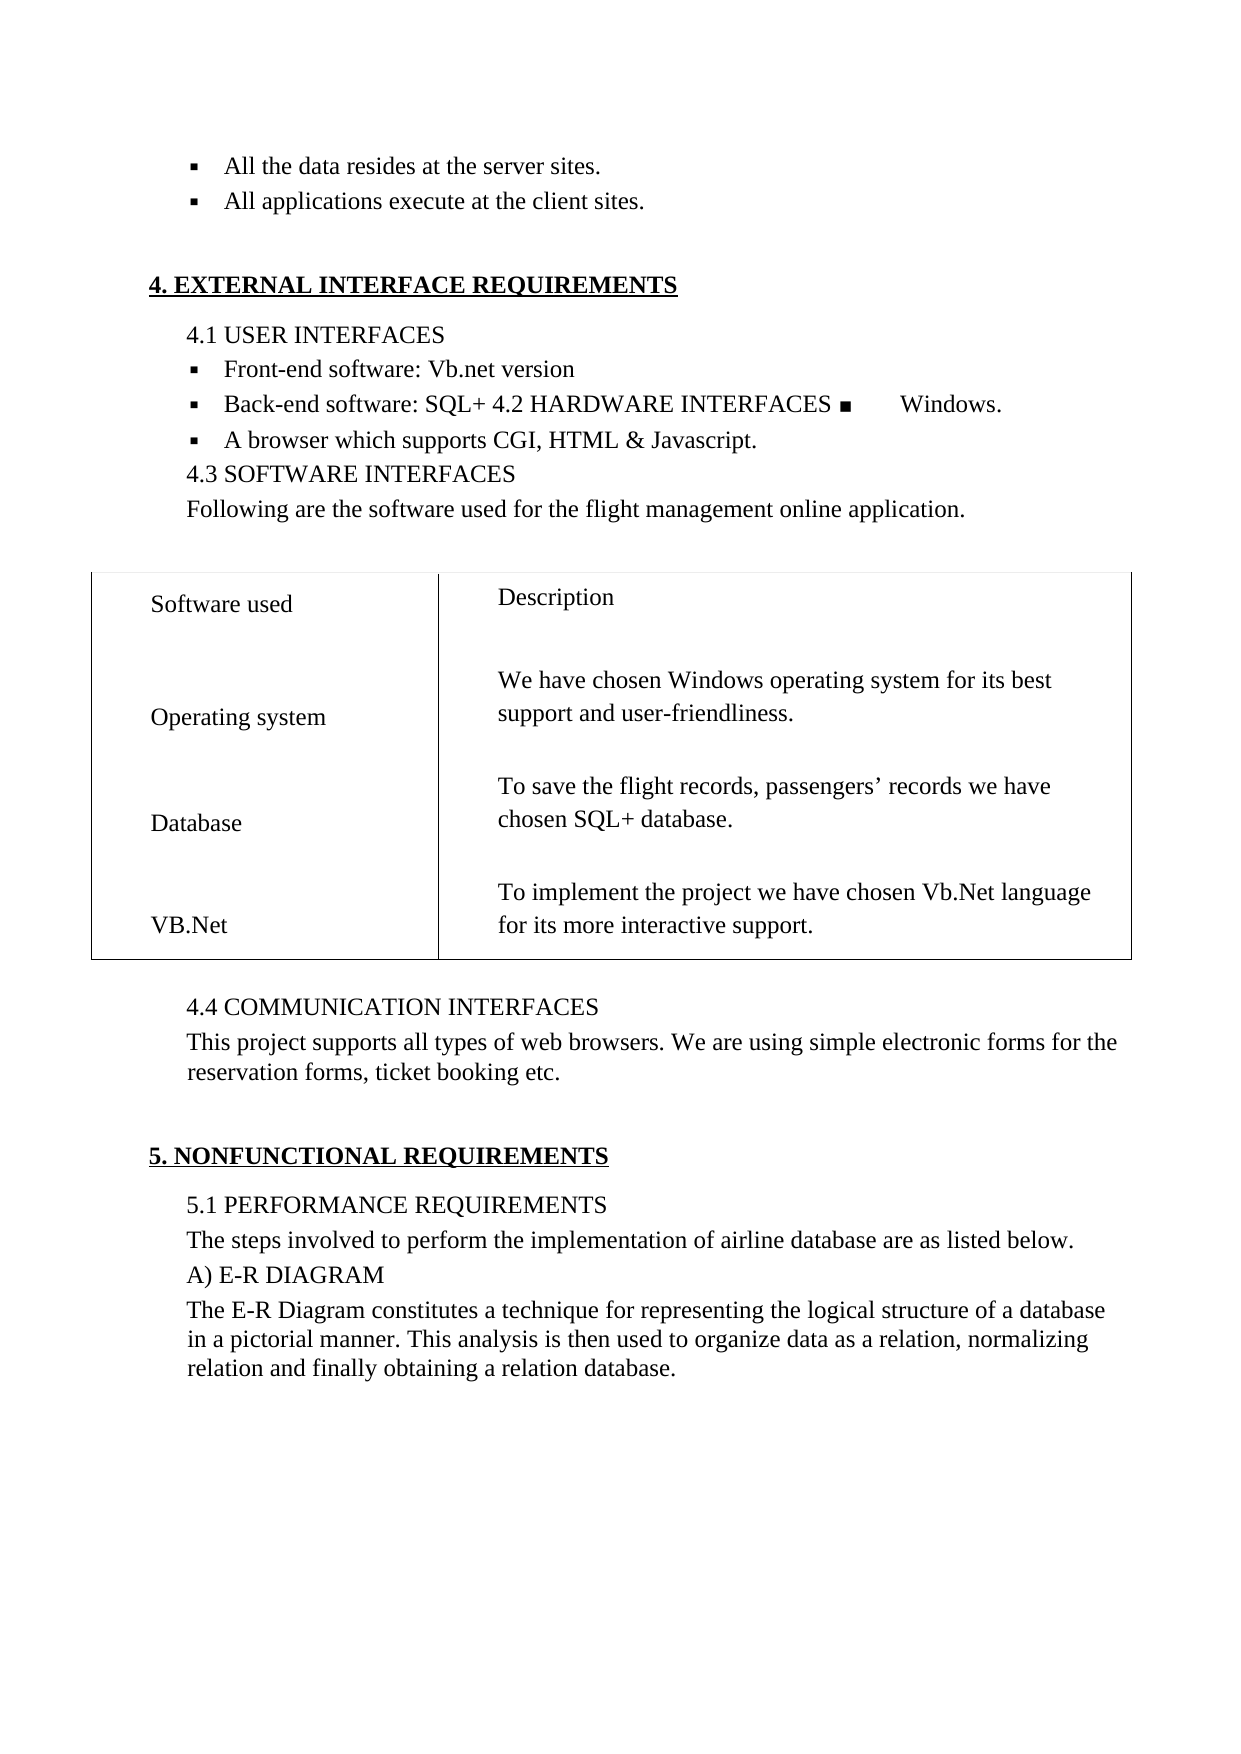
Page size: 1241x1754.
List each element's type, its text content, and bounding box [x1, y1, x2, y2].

list Back-end software: SQL+ 4.2 HARDWARE INTERFACES ▪ Windows. [186, 389, 1225, 419]
list A browser which supports CGI, HTML & Javascript. [186, 425, 1225, 453]
list All applications execute at the client sites. [186, 186, 1225, 214]
list Front-end software: Vb.net version [186, 354, 1225, 383]
table_cell To save the flight records, passengers’ records we have chosen SQL+ database. [439, 763, 1131, 857]
subtitle 5. NONFUNCTIONAL REQUIREMENTS [148, 1141, 1228, 1170]
table_cell VB.Net [92, 869, 438, 959]
table_cell We have chosen Windows operating system for its best support and user-friendliness. [439, 657, 1131, 751]
text The E-R Diagram constitutes a technique for representing the logical structure of a database in a pictorial manner. This analysis is then used to organize data as a relation, normalizing relation and finally obtaining a relation database. [186, 1295, 1106, 1382]
text Following are the software used for the flight management online application. [186, 494, 1225, 523]
text This project supports all types of web browsers. We are using simple electronic forms for the reservation forms, ticket booking etc. [186, 1027, 1119, 1085]
table_cell To implement the project we have chosen Vb.Net language for its more interactive support. [439, 869, 1131, 959]
table_header Description [439, 573, 1131, 644]
table_cell Operating system [92, 657, 438, 751]
table_header Software used [92, 573, 438, 644]
text A) E-R DIAGRAM [186, 1260, 1225, 1289]
table_cell Database [92, 763, 438, 857]
text The steps involved to perform the implementation of airline database are as listed below. [186, 1225, 1225, 1254]
text 4.1 USER INTERFACES [186, 320, 1225, 348]
text 5.1 PERFORMANCE REQUIREMENTS [186, 1191, 1225, 1219]
list COMMUNICATION INTERFACES [186, 992, 1225, 1021]
list All the data resides at the server sites. [186, 151, 1225, 180]
list SOFTWARE INTERFACES [186, 459, 1225, 488]
subtitle 4. EXTERNAL INTERFACE REQUIREMENTS [148, 270, 1228, 299]
